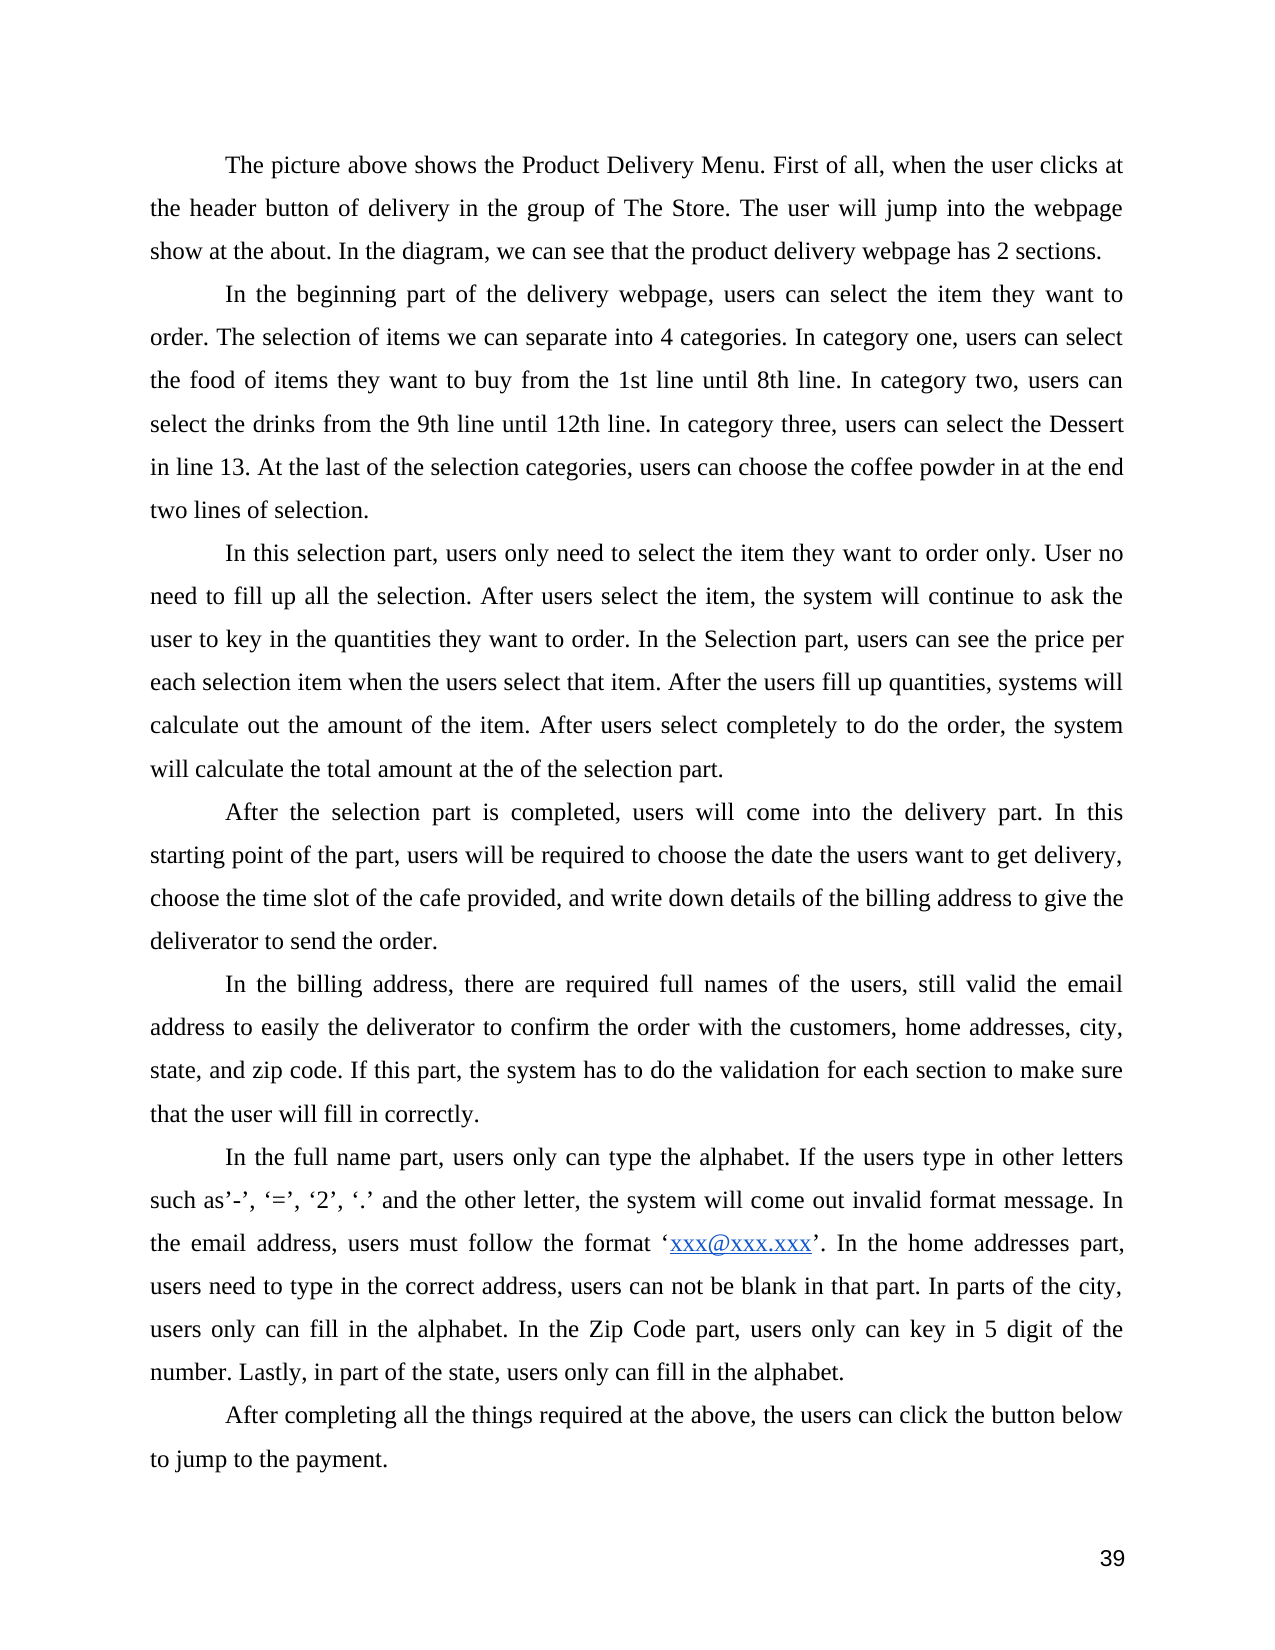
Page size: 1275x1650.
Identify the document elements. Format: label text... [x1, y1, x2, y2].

text In this selection part, users only need to select the item they want to order only. User no need to fill up all the selection. After users select the item, the system will continue to ask the user to key in the quantities they want to order. In the Selection part, users can see the price per each selection item when the users select that item. After the users fill up quantities, systems will calculate out the amount of the item. After users select completely to do the order, the system will calculate the total amount at the of the selection part. [150, 538, 1125, 782]
text After the selection part is completed, users will come into the delivery part. In this starting point of the part, users will be required to choose the date the users want to get delivery, choose the time slot of the cafe provided, and write down details of the billing address to give the deliverator to send the order. [150, 797, 1125, 955]
text The picture above shows the Product Delivery Menu. First of all, when the user clicks at the header button of delivery in the group of The Store. The user will jump into the webpage show at the about. In the diagram, we can see that the product delivery webpage has 2 sections. [150, 150, 1125, 265]
text After completing all the things required at the above, the users can click the button below to jump to the payment. [150, 1401, 1125, 1472]
text In the billing address, there are required full names of the users, still valid the email address to easily the deliverator to confirm the order with the customers, home addresses, city, state, and zip code. If this part, the system has to do the validation for each section to make sure that the user will fill in correctly. [150, 969, 1125, 1127]
text In the full name part, users only can type the alphabet. If the users type in other letters such as’-’, ‘=’, ‘2’, ‘.’ and the other letter, the system will come out invalid format message. In the email address, users must follow the format ‘xxx@xxx.xxx’. In the home addresses part, users need to type in the correct address, users can not be blank in that part. In parts of the city, users only can fill in the alphabet. In the Zip Code part, users only can key in 5 digit of the number. Lastly, in part of the state, users only can fill in the alphabet. [150, 1142, 1125, 1386]
text In the beginning part of the delivery webpage, users can select the item they want to order. The selection of items we can separate into 4 categories. In category one, users can select the food of items they want to buy from the 1st line until 8th line. In category two, users can select the drinks from the 9th line until 12th line. In category three, users can select the Dessert in line 13. At the last of the selection categories, users can choose the coffee powder in at the end two lines of selection. [150, 279, 1125, 524]
